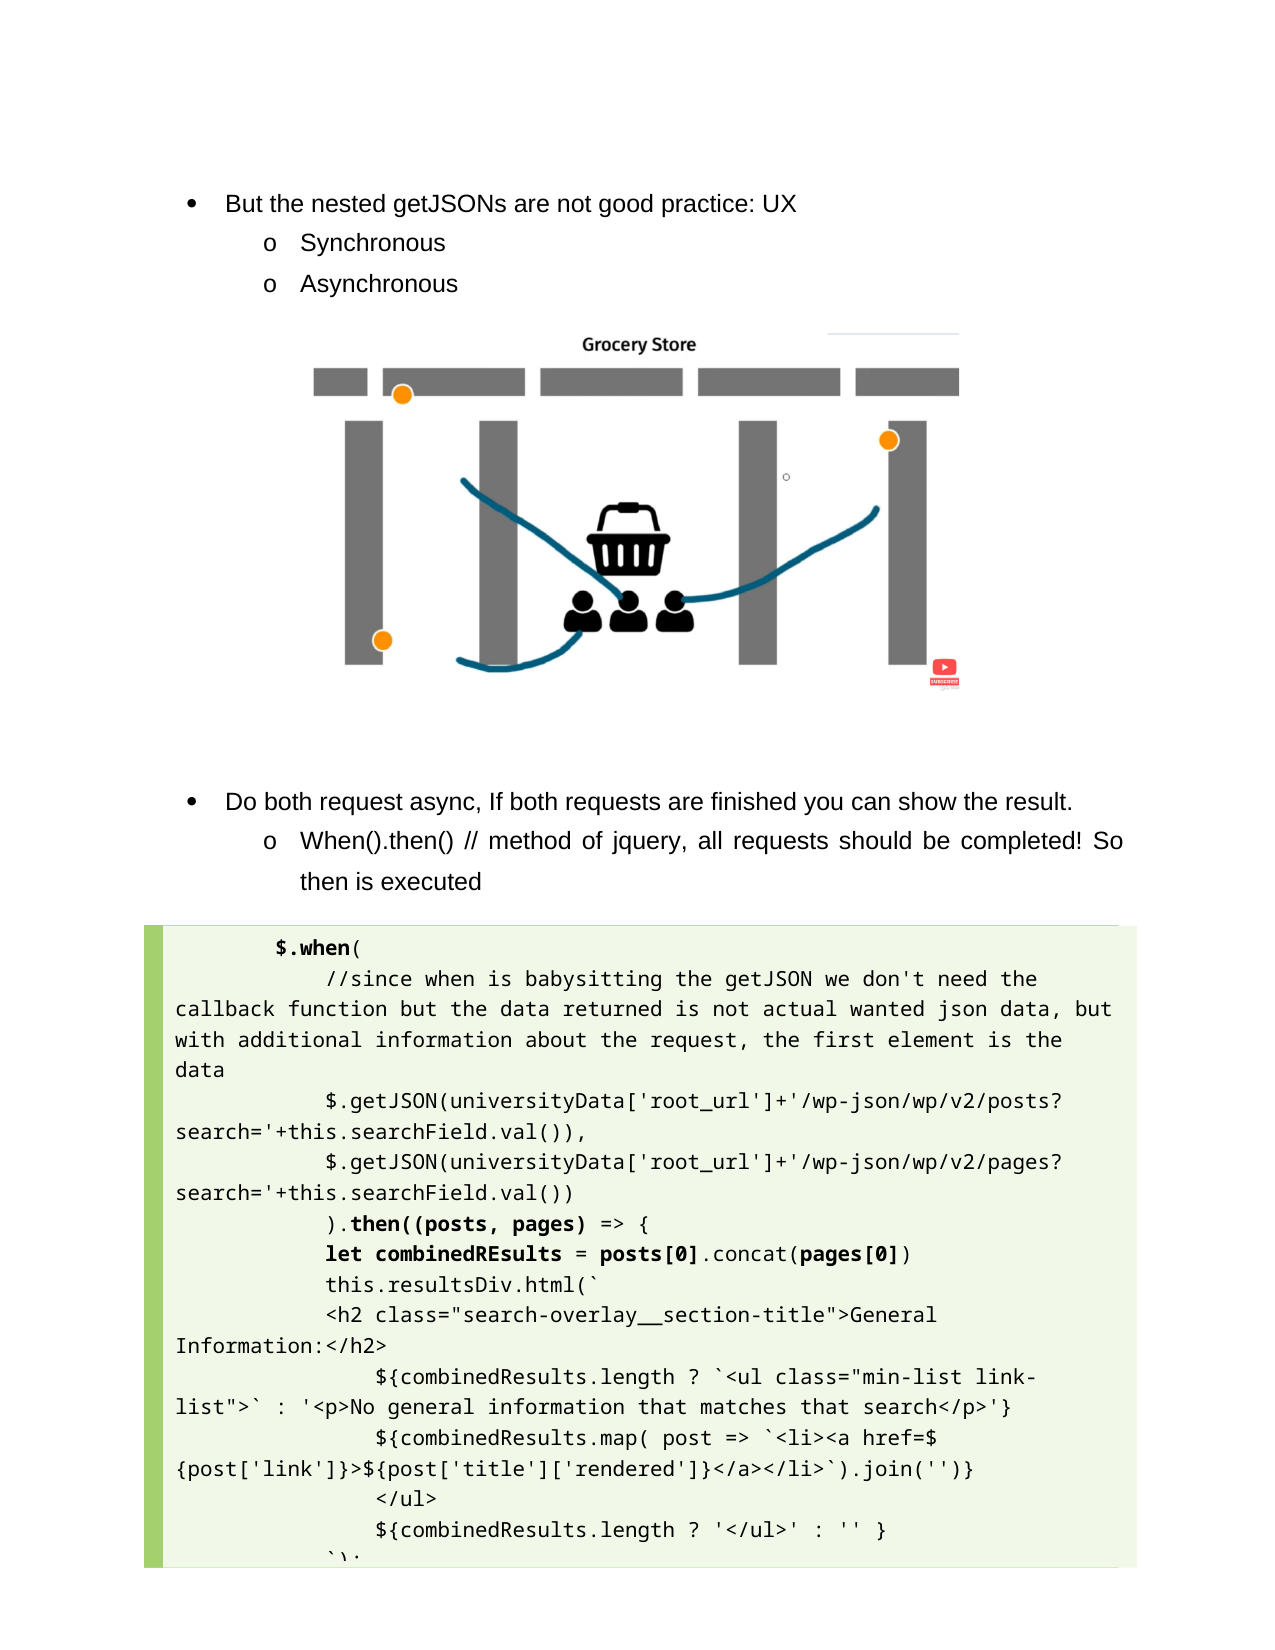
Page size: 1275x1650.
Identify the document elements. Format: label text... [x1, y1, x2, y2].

text Do both request async, If both requests are finished you can show the result. [187, 787, 1125, 816]
list Synchronous [262, 228, 1125, 258]
text But the nested getJSONs are not good practice: UX [187, 189, 1125, 218]
list Asynchronous [262, 269, 1125, 300]
list When().then() // method of jquery, all requests should be completed! So then is executed [262, 826, 1125, 896]
picture [312, 333, 959, 690]
